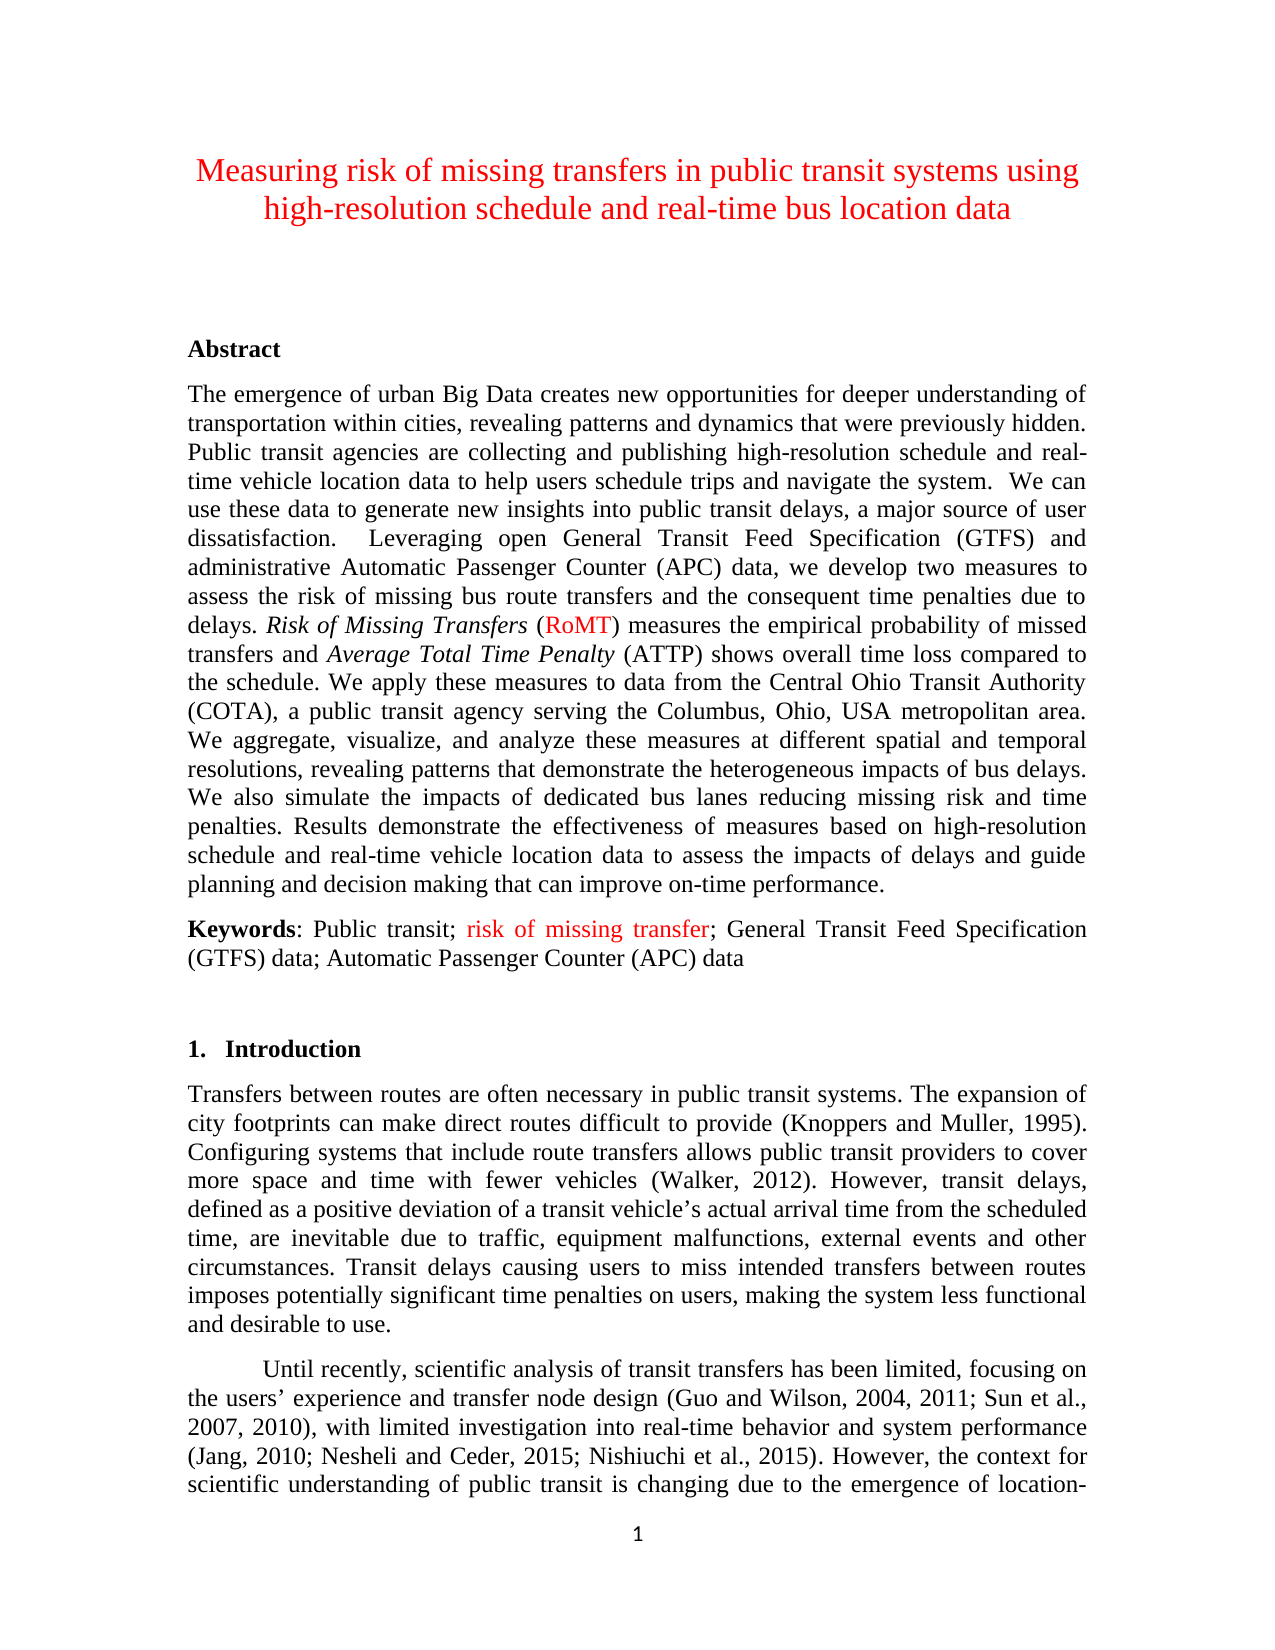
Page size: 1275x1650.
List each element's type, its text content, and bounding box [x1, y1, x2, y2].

text Abstract [187, 334, 1087, 363]
list Introduction [187, 1034, 1087, 1062]
text Keywords: Public transit; risk of missing transfer; General Transit Feed Specification (GTFS) data; Automatic Passenger Counter (APC) data [187, 914, 1087, 972]
text The emergence of urban Big Data creates new opportunities for deeper understanding of transportation within cities, revealing patterns and dynamics that were previously hidden. Public transit agencies are collecting and publishing high-resolution schedule and real-time vehicle location data to help users schedule trips and navigate the system. We can use these data to generate new insights into public transit delays, a major source of user dissatisfaction. Leveraging open General Transit Feed Specification (GTFS) and administrative Automatic Passenger Counter (APC) data, we develop two measures to assess the risk of missing bus route transfers and the consequent time penalties due to delays. Risk of Missing Transfers (RoMT) measures the empirical probability of missed transfers and Average Total Time Penalty (ATTP) shows overall time loss compared to the schedule. We apply these measures to data from the Central Ohio Transit Authority (COTA), a public transit agency serving the Columbus, Ohio, USA metropolitan area. We aggregate, visualize, and analyze these measures at different spatial and temporal resolutions, revealing patterns that demonstrate the heterogeneous impacts of bus delays. We also simulate the impacts of dedicated bus lanes reducing missing risk and time penalties. Results demonstrate the effectiveness of measures based on high-resolution schedule and real-time vehicle location data to assess the impacts of delays and guide planning and decision making that can improve on-time performance. [187, 379, 1087, 897]
text Transfers between routes are often necessary in public transit systems. The expansion of city footprints can make direct routes difficult to provide (Knoppers and Muller, 1995). Configuring systems that include route transfers allows public transit providers to cover more space and time with fewer vehicles (Walker, 2012). However, transit delays, defined as a positive deviation of a transit vehicle’s actual arrival time from the scheduled time, are inevitable due to traffic, equipment malfunctions, external events and other circumstances. Transit delays causing users to miss intended transfers between routes imposes potentially significant time penalties on users, making the system less functional and desirable to use. [187, 1079, 1087, 1338]
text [187, 1354, 1087, 1498]
text Measuring risk of missing transfers in public transit systems using high-resolution schedule and real-time bus location data [187, 150, 1087, 227]
